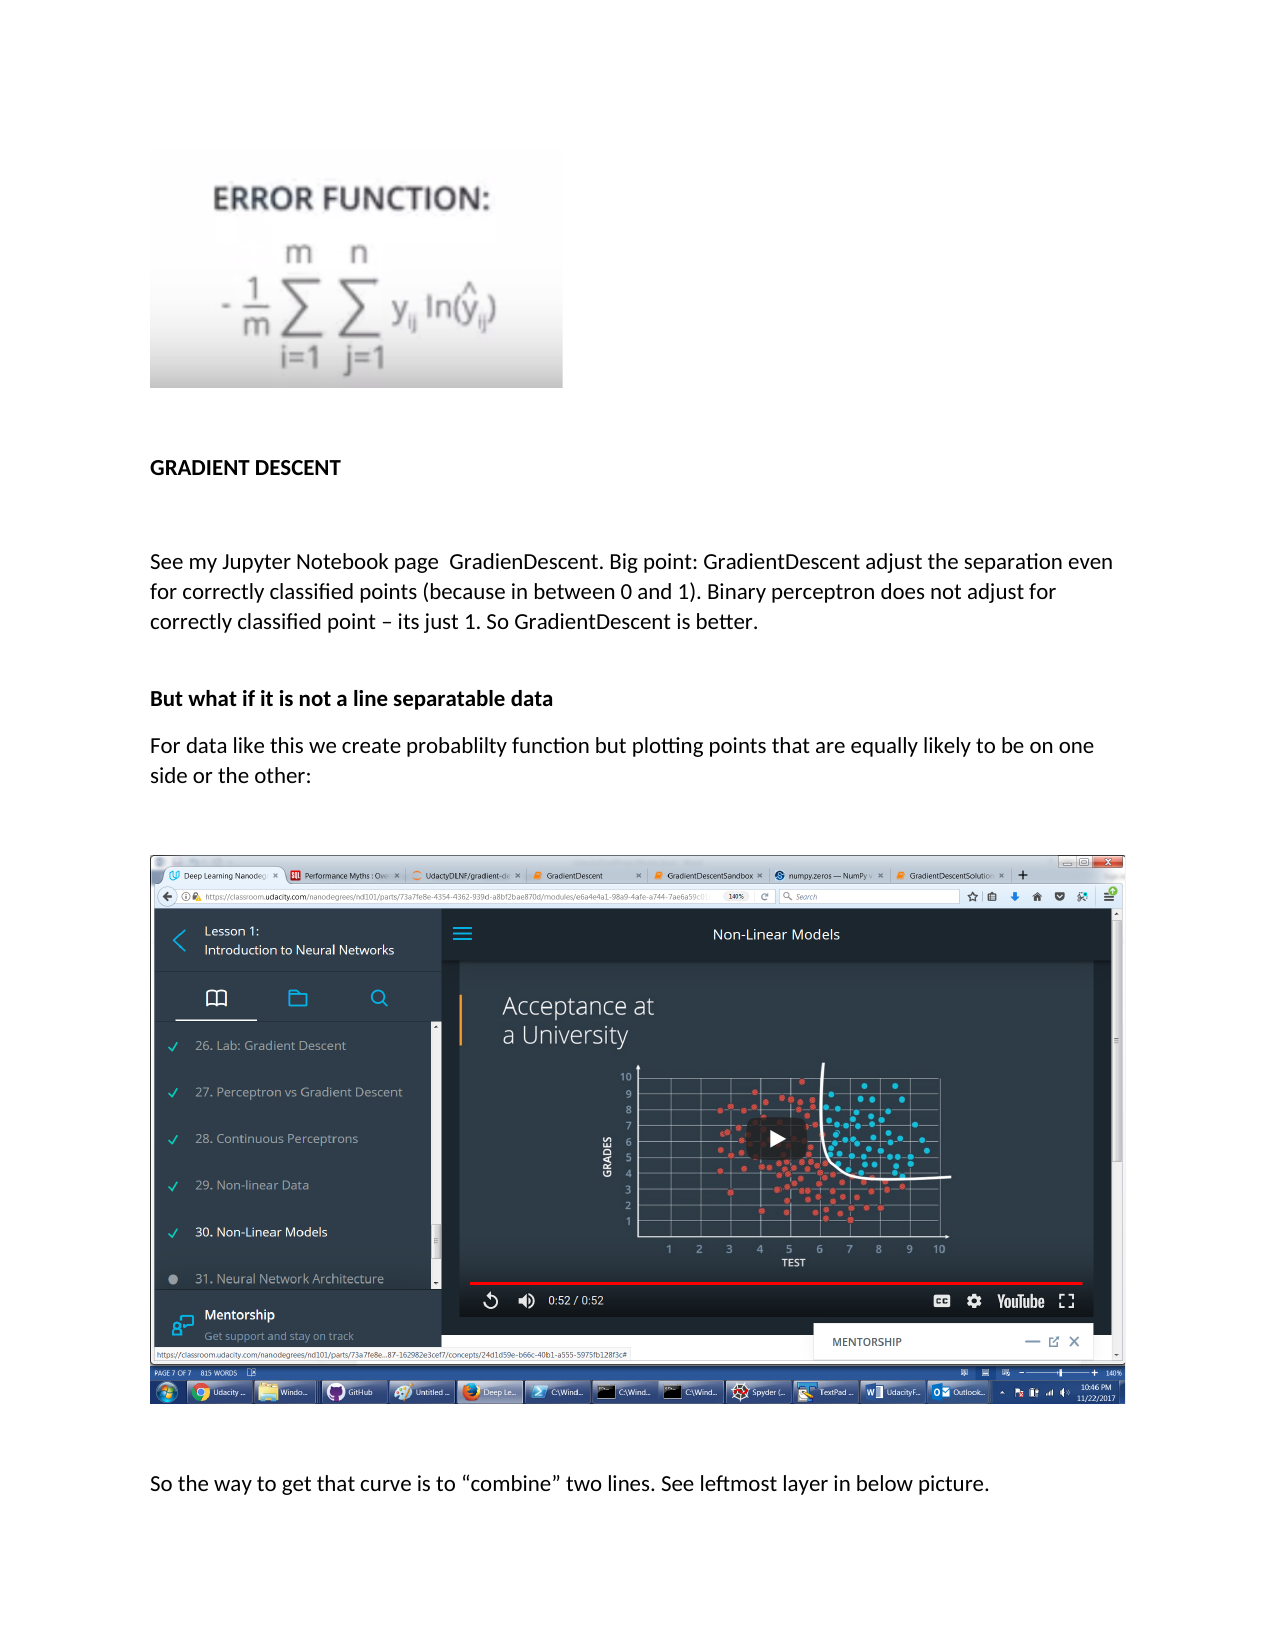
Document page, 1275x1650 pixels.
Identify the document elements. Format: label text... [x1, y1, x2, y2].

text But what if it is not a line separatable data [150, 684, 1125, 712]
text GRADIENT DESCENT [150, 453, 1125, 481]
text See my Jupyter Notebook page GradienDescent. Big point: GradientDescent adjust the separation even for correctly classified points (because in between 0 and 1). Binary perceptron does not adjust for correctly classified point – its just 1. So GradientDescent is better. [150, 547, 1125, 666]
text So the way to get that curve is to “combine” two lines. See leftmost layer in below picture. [150, 1469, 1125, 1497]
picture [150, 855, 1125, 1404]
text For data like this we create probablilty function but plotting points that are equally likely to be on one side or the other: [150, 731, 1125, 789]
picture [150, 150, 563, 388]
